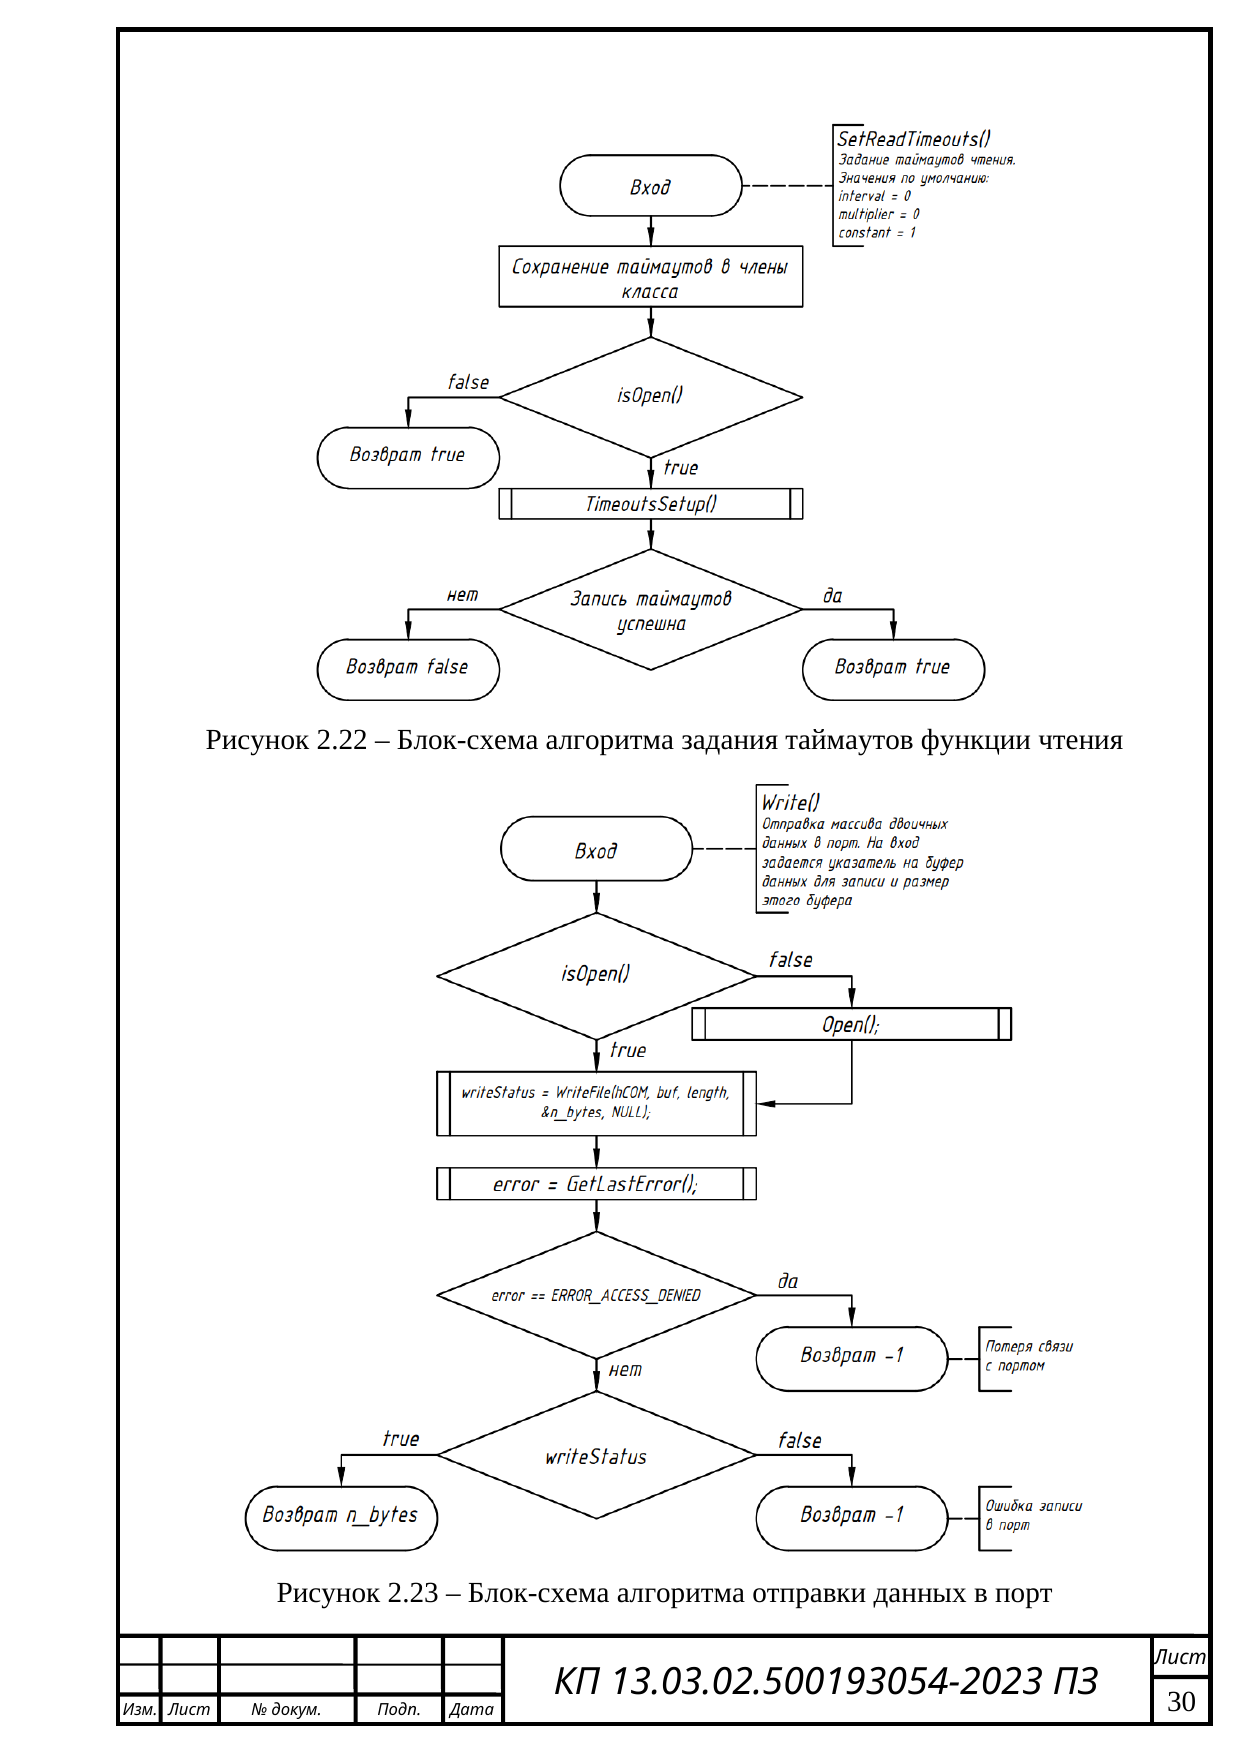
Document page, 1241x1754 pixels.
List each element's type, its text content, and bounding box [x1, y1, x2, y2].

picture [241, 776, 1088, 1559]
picture [311, 118, 1018, 706]
